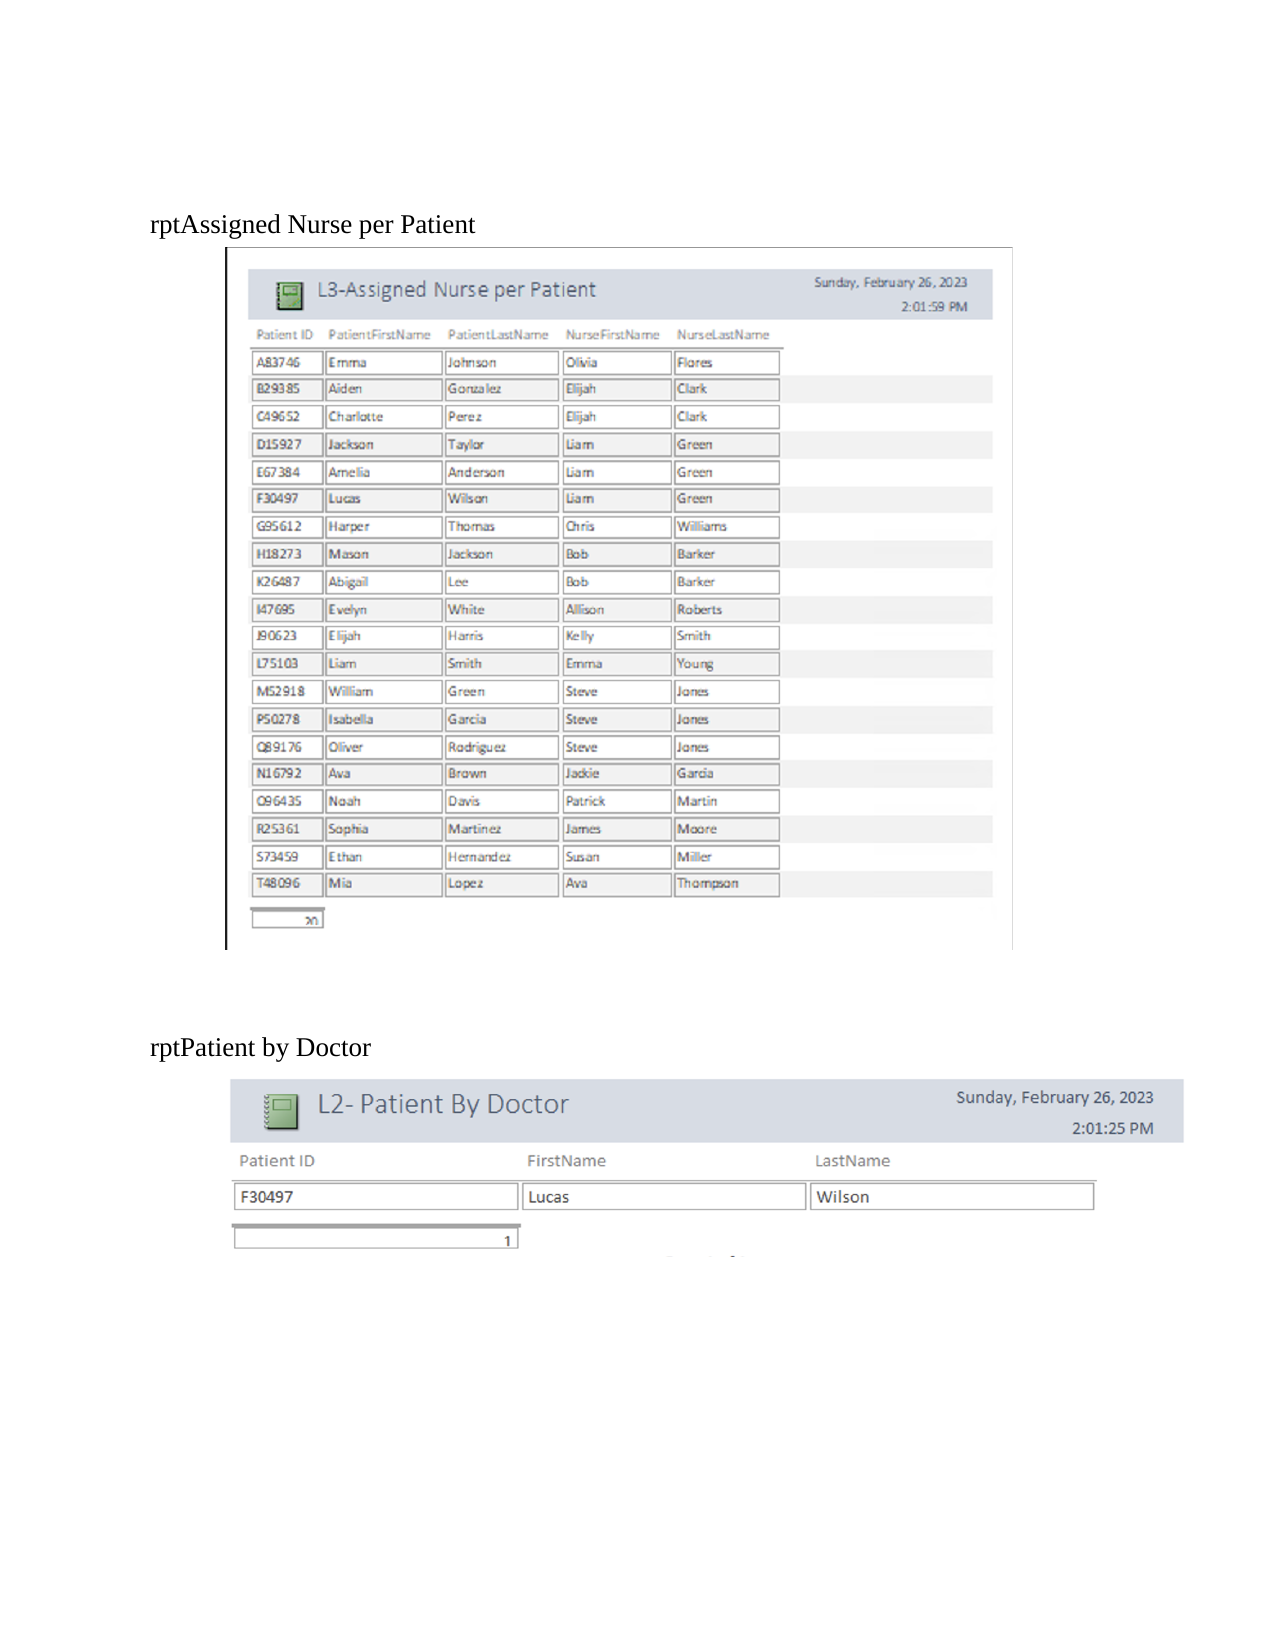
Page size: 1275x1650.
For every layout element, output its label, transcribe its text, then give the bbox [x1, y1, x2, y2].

picture [225, 247, 1013, 950]
subtitle rptAssigned Nurse per Patient [150, 208, 1125, 239]
picture [225, 1071, 1200, 1257]
subtitle rptPatient by Doctor [150, 1032, 1125, 1063]
